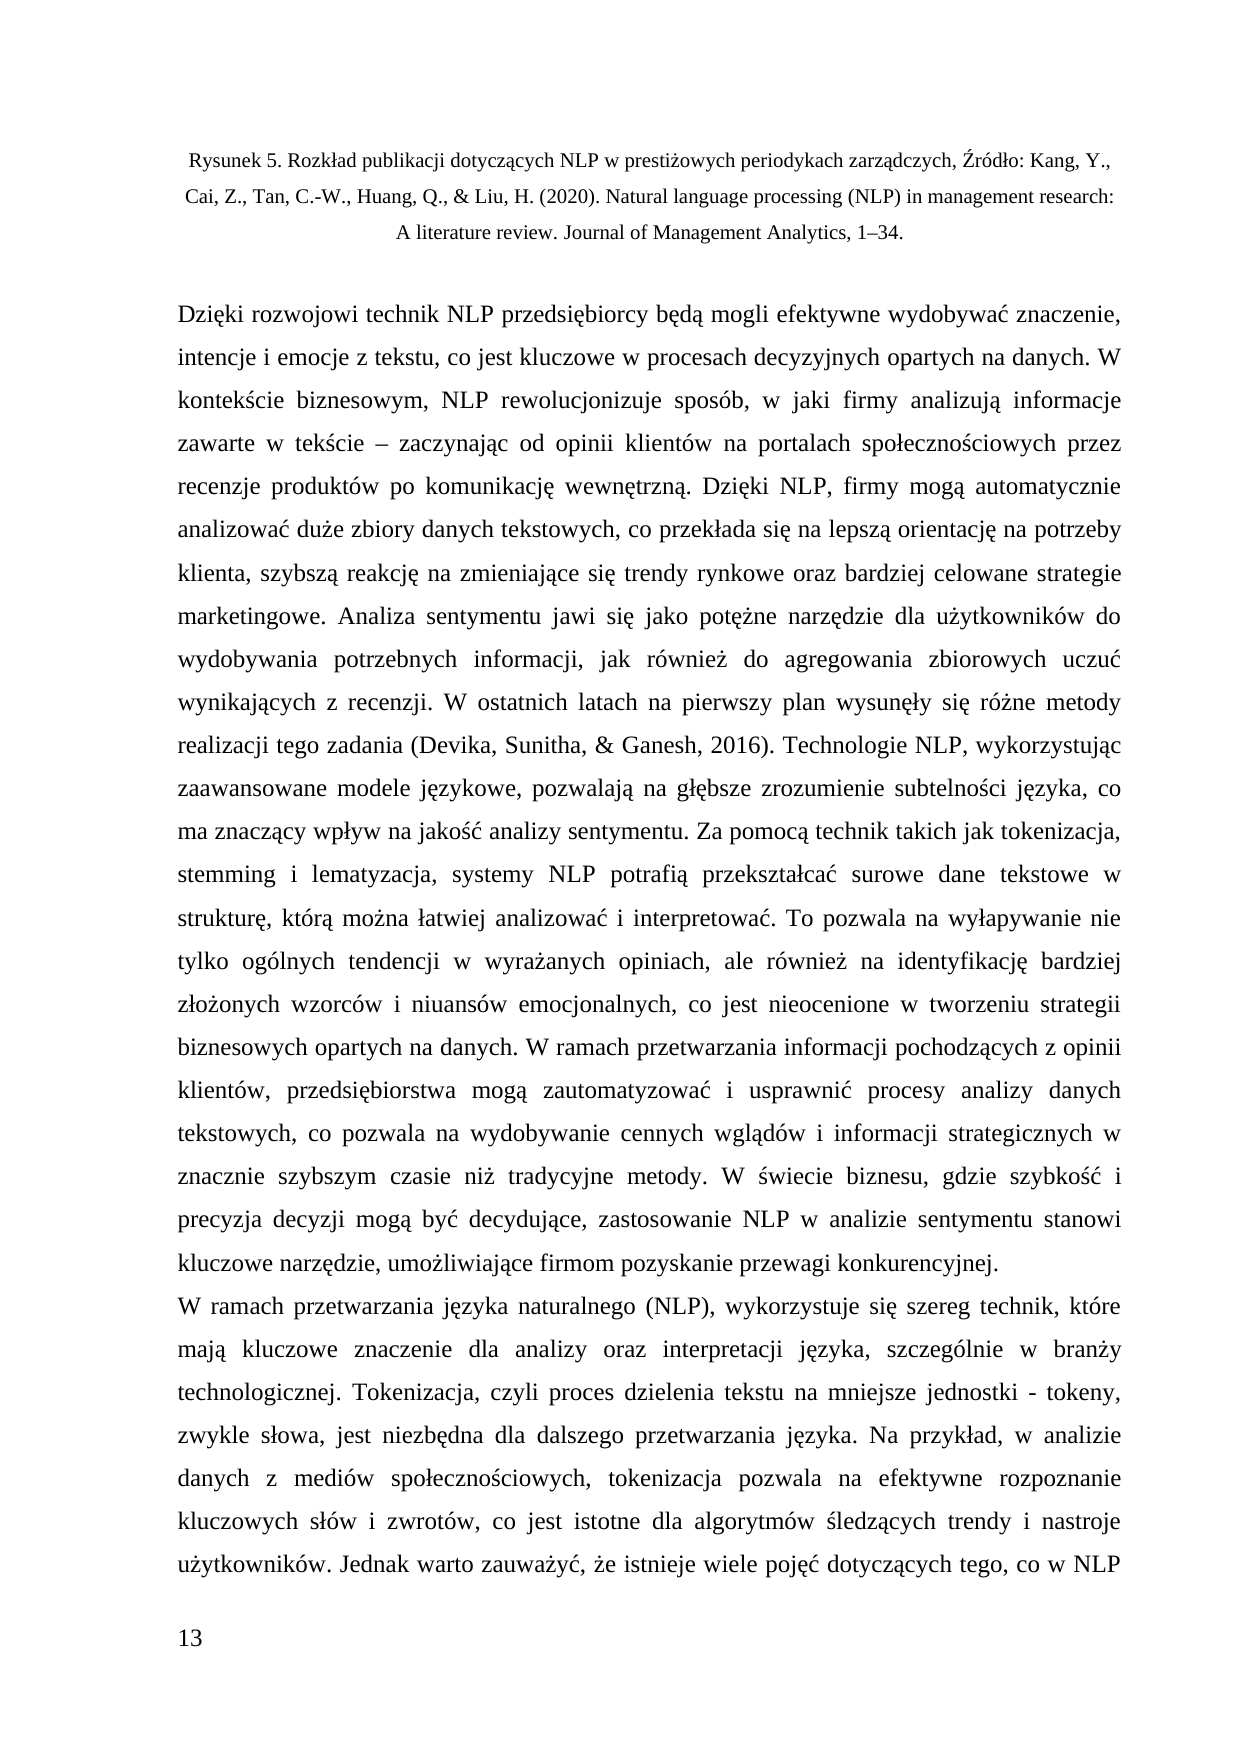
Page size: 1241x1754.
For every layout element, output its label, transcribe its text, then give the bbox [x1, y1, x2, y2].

text Dzięki rozwojowi technik NLP przedsiębiorcy będą mogli efektywne wydobywać znaczenie, intencje i emocje z tekstu, co jest kluczowe w procesach decyzyjnych opartych na danych. W kontekście biznesowym, NLP rewolucjonizuje sposób, w jaki firmy analizują informacje zawarte w tekście – zaczynając od opinii klientów na portalach społecznościowych przez recenzje produktów po komunikację wewnętrzną. Dzięki NLP, firmy mogą automatycznie analizować duże zbiory danych tekstowych, co przekłada się na lepszą orientację na potrzeby klienta, szybszą reakcję na zmieniające się trendy rynkowe oraz bardziej celowane strategie marketingowe. Analiza sentymentu jawi się jako potężne narzędzie dla użytkowników do wydobywania potrzebnych informacji, jak również do agregowania zbiorowych uczuć wynikających z recenzji. W ostatnich latach na pierwszy plan wysunęły się różne metody realizacji tego zadania (Devika, Sunitha, & Ganesh, 2016). Technologie NLP, wykorzystując zaawansowane modele językowe, pozwalają na głębsze zrozumienie subtelności języka, co ma znaczący wpływ na jakość analizy sentymentu. Za pomocą technik takich jak tokenizacja, stemming i lematyzacja, systemy NLP potrafią przekształcać surowe dane tekstowe w strukturę, którą można łatwiej analizować i interpretować. To pozwala na wyłapywanie nie tylko ogólnych tendencji w wyrażanych opiniach, ale również na identyfikację bardziej złożonych wzorców i niuansów emocjonalnych, co jest nieocenione w tworzeniu strategii biznesowych opartych na danych. W ramach przetwarzania informacji pochodzących z opinii klientów, przedsiębiorstwa mogą zautomatyzować i usprawnić procesy analizy danych tekstowych, co pozwala na wydobywanie cennych wglądów i informacji strategicznych w znacznie szybszym czasie niż tradycyjne metody. W świecie biznesu, gdzie szybkość i precyzja decyzji mogą być decydujące, zastosowanie NLP w analizie sentymentu stanowi kluczowe narzędzie, umożliwiające firmom pozyskanie przewagi konkurencyjnej. [177, 299, 1122, 1276]
text Rysunek 5. Rozkład publikacji dotyczących NLP w prestiżowych periodykach zarządczych, Źródło: Kang, Y., Cai, Z., Tan, C.-W., Huang, Q., & Liu, H. (2020). Natural language processing (NLP) in management research: A literature review. Journal of Management Analytics, 1–34. [177, 148, 1122, 244]
